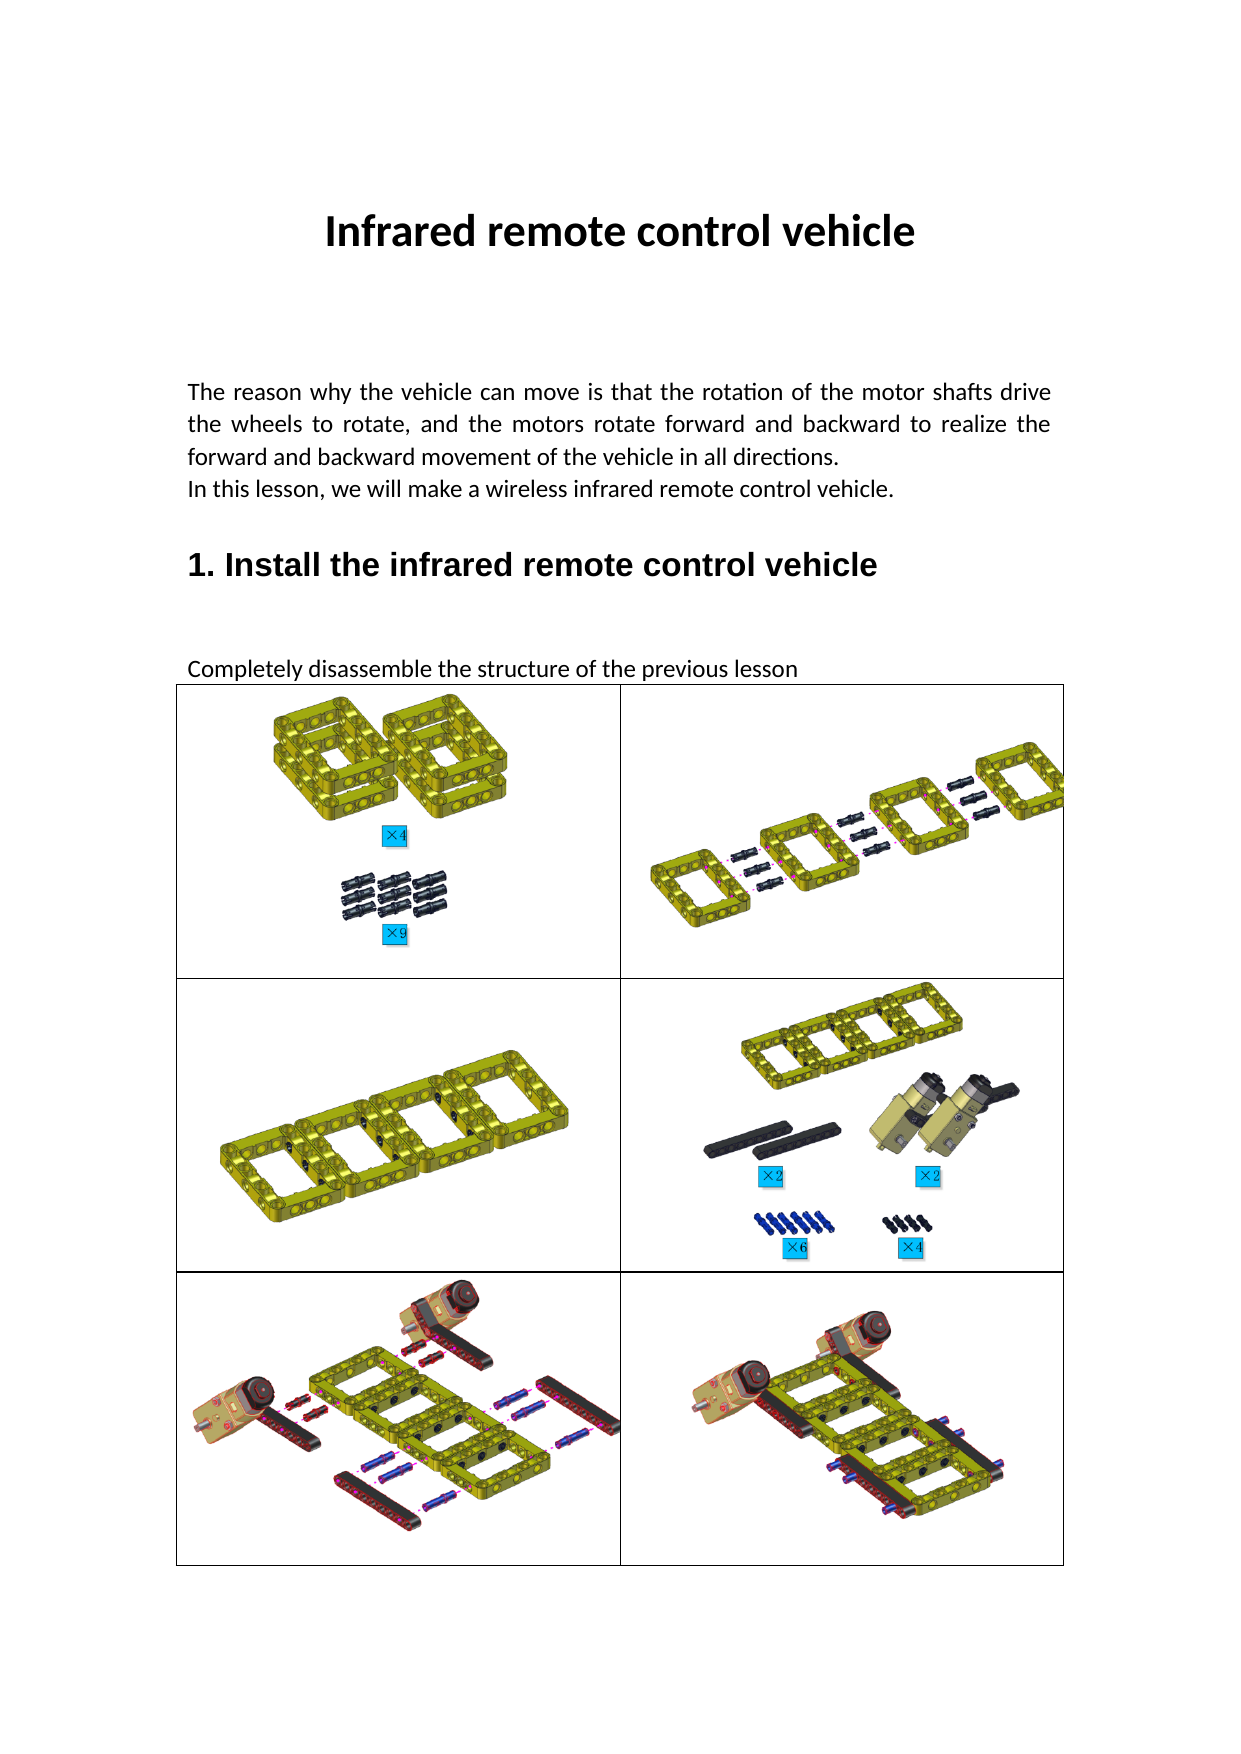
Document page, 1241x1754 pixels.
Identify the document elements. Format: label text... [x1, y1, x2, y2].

table_cell [177, 979, 620, 1271]
picture [211, 1011, 586, 1239]
picture [631, 978, 1064, 1270]
subtitle Install the infrared remote control vehicle [187, 532, 1053, 597]
picture [248, 685, 548, 954]
text In this lesson, we will make a wireless infrared remote control vehicle. [187, 472, 1053, 505]
table_cell [621, 1273, 1063, 1565]
list Completely disassemble the structure of the previous lesson [187, 652, 1053, 684]
list The reason why the vehicle can move is that the rotation of the motor shafts drive the wheels to rotate, and the motors rotate forward and backward to realize the forward and backward movement of the vehicle in all directions. [187, 375, 1053, 472]
table_header [621, 685, 1063, 978]
subtitle Infrared remote control vehicle [187, 197, 1053, 262]
picture [631, 717, 1064, 930]
table_header [177, 685, 620, 978]
picture [631, 1288, 1064, 1529]
table_cell [177, 1273, 620, 1565]
picture [187, 1272, 621, 1542]
table_cell [621, 979, 1063, 1271]
